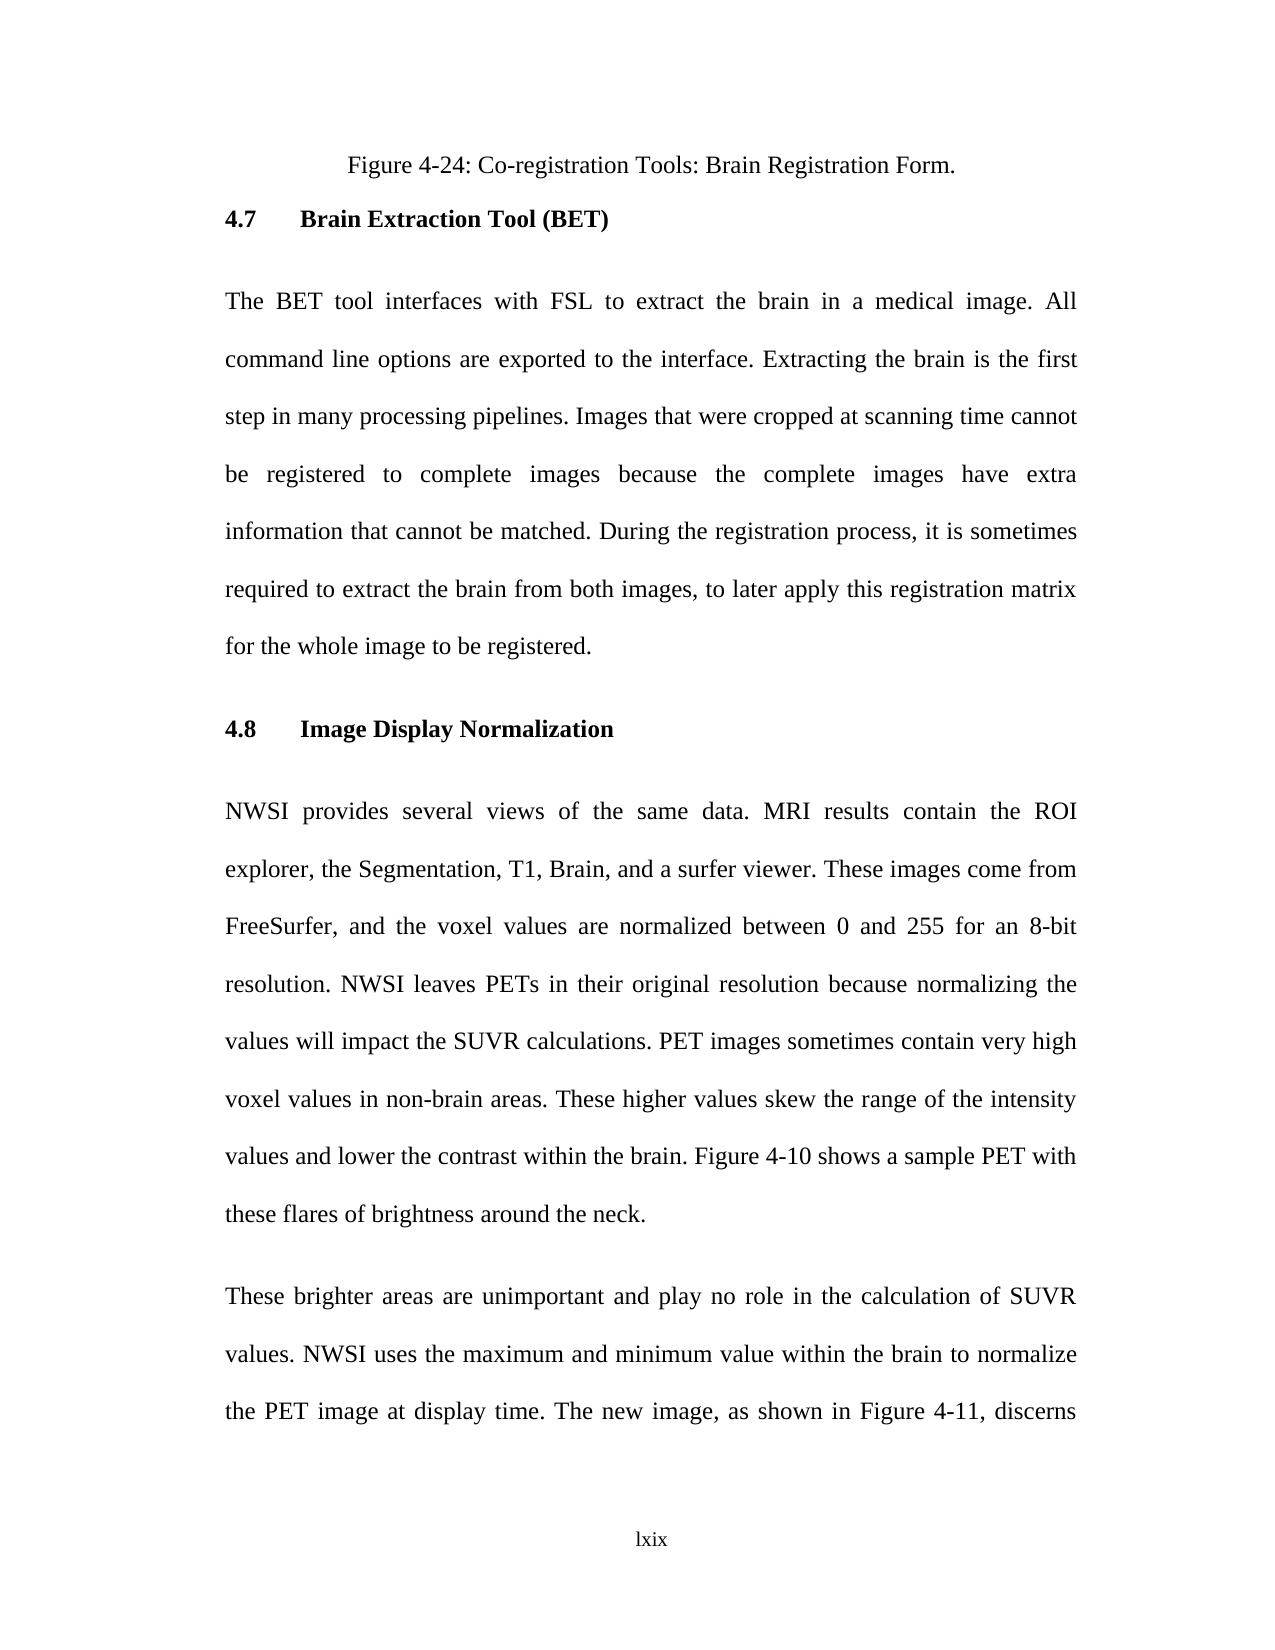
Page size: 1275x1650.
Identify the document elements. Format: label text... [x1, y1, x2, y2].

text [225, 1281, 1078, 1425]
text The BET tool interfaces with FSL to extract the brain in a medical image. All command line options are exported to the interface. Extracting the brain is the first step in many processing pipelines. Images that were cropped at scanning time cannot be registered to complete images because the complete images have extra information that cannot be matched. During the registration process, it is sometimes required to extract the brain from both images, to later apply this registration matrix for the whole image to be registered. [225, 286, 1078, 660]
subtitle Brain Extraction Tool (BET) [225, 204, 1078, 232]
subtitle Image Display Normalization [225, 714, 1078, 742]
text NWSI provides several views of the same data. MRI results contain the ROI explorer, the Segmentation, T1, Brain, and a surfer viewer. These images come from FreeSurfer, and the voxel values are normalized between 0 and 255 for an 8-bit resolution. NWSI leaves PETs in their original resolution because normalizing the values will impact the SUVR calculations. PET images sometimes contain very high voxel values in non-brain areas. These higher values skew the range of the intensity values and lower the contrast within the brain. Figure 4-10 shows a sample PET with these flares of brightness around the neck. [225, 796, 1078, 1227]
